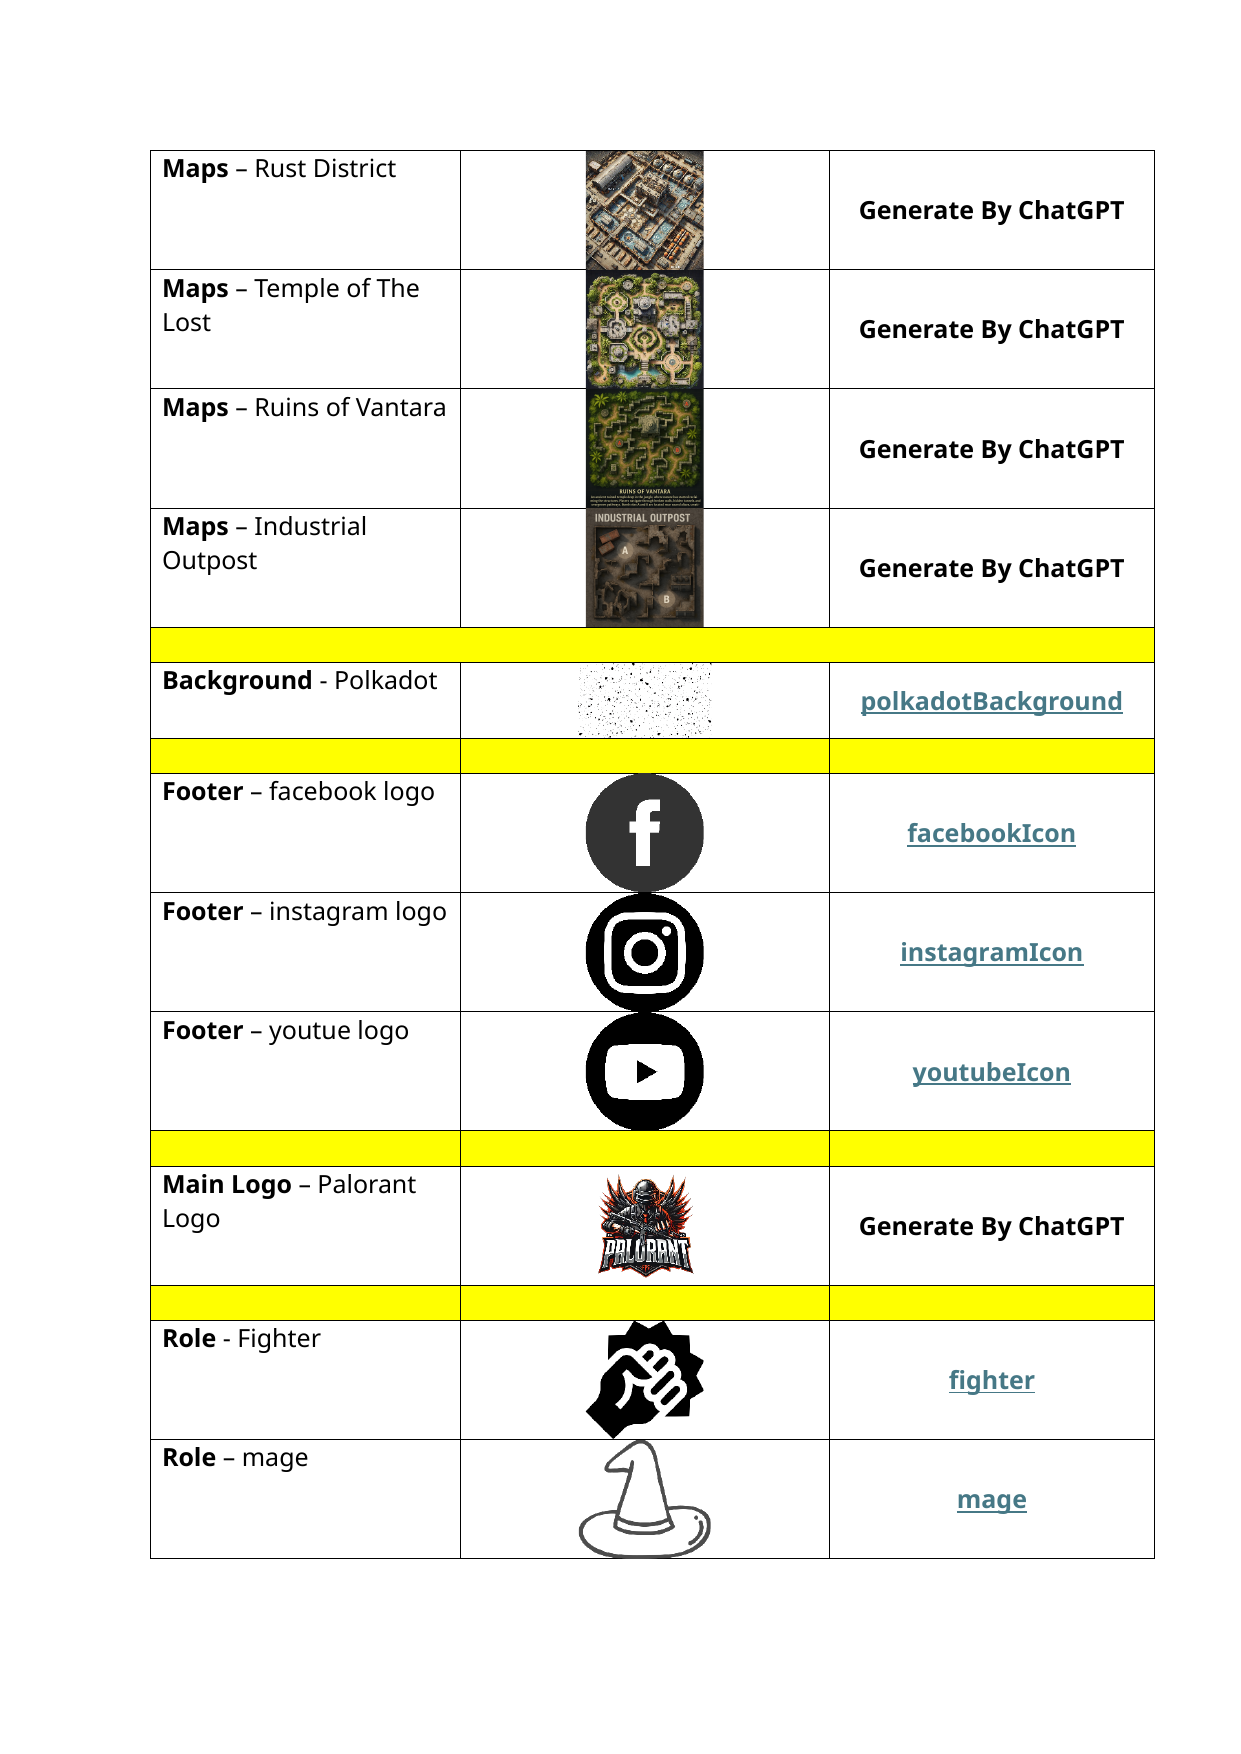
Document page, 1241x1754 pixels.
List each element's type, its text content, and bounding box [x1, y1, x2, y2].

table_cell mage [830, 1440, 1154, 1558]
table_cell [461, 1286, 829, 1320]
table_cell [704, 1321, 829, 1439]
table_cell [704, 509, 829, 627]
table_cell [830, 1131, 1154, 1166]
table_cell [704, 1167, 829, 1285]
table_cell fighter [830, 1321, 1154, 1439]
table_cell [461, 774, 585, 892]
table_cell [461, 1131, 829, 1166]
table_cell Maps – Temple of The Lost [151, 270, 460, 388]
table_cell [461, 151, 585, 269]
table_cell [830, 739, 1154, 773]
table_cell [704, 151, 829, 269]
table_cell [461, 1012, 585, 1130]
table_cell [151, 1286, 460, 1320]
table_cell [461, 509, 585, 627]
table_cell [712, 663, 829, 738]
table_cell Generate By ChatGPT [830, 389, 1154, 507]
table_cell [461, 663, 578, 738]
table_cell [151, 1131, 460, 1166]
table_cell Maps – Rust District [151, 151, 460, 269]
table_cell instagramIcon [830, 893, 1154, 1011]
table_cell [151, 739, 460, 773]
table_cell Generate By ChatGPT [830, 1167, 1154, 1285]
picture [578, 662, 712, 738]
table_cell [704, 270, 829, 388]
table_cell [461, 1440, 578, 1558]
table_cell [830, 1286, 1154, 1320]
table_cell [461, 270, 585, 388]
table_cell youtubeIcon [830, 1012, 1154, 1130]
table_cell [151, 628, 1154, 662]
table_cell Role – mage [151, 1440, 460, 1558]
table_cell Footer – facebook logo [151, 774, 460, 892]
table_cell Footer – instagram logo [151, 893, 460, 1011]
table_cell [711, 1440, 829, 1558]
table_cell Background - Polkadot [151, 663, 460, 738]
picture [585, 151, 704, 627]
table_cell Role - Fighter [151, 1321, 460, 1439]
picture [585, 1166, 704, 1285]
table_cell Generate By ChatGPT [830, 270, 1154, 388]
picture [585, 773, 704, 892]
table_cell facebookIcon [830, 774, 1154, 892]
table_cell Generate By ChatGPT [830, 151, 1154, 269]
picture [585, 1320, 704, 1439]
table_cell Footer – youtue logo [151, 1012, 460, 1130]
table_cell [461, 1167, 585, 1285]
table_cell [704, 389, 829, 507]
table_cell Maps – Ruins of Vantara [151, 389, 460, 507]
table_cell polkadotBackground [830, 663, 1154, 738]
table_cell [461, 1321, 585, 1439]
table_cell [461, 389, 585, 507]
table_cell [704, 1012, 829, 1130]
picture [578, 1440, 711, 1559]
table_cell Generate By ChatGPT [830, 509, 1154, 627]
table_cell Maps – Industrial Outpost [151, 509, 460, 627]
table_cell [704, 774, 829, 892]
table_cell [704, 893, 829, 1011]
table_cell [461, 739, 829, 773]
table_cell Main Logo – Palorant Logo [151, 1167, 460, 1285]
picture [585, 893, 704, 1131]
table_cell [461, 893, 585, 1011]
